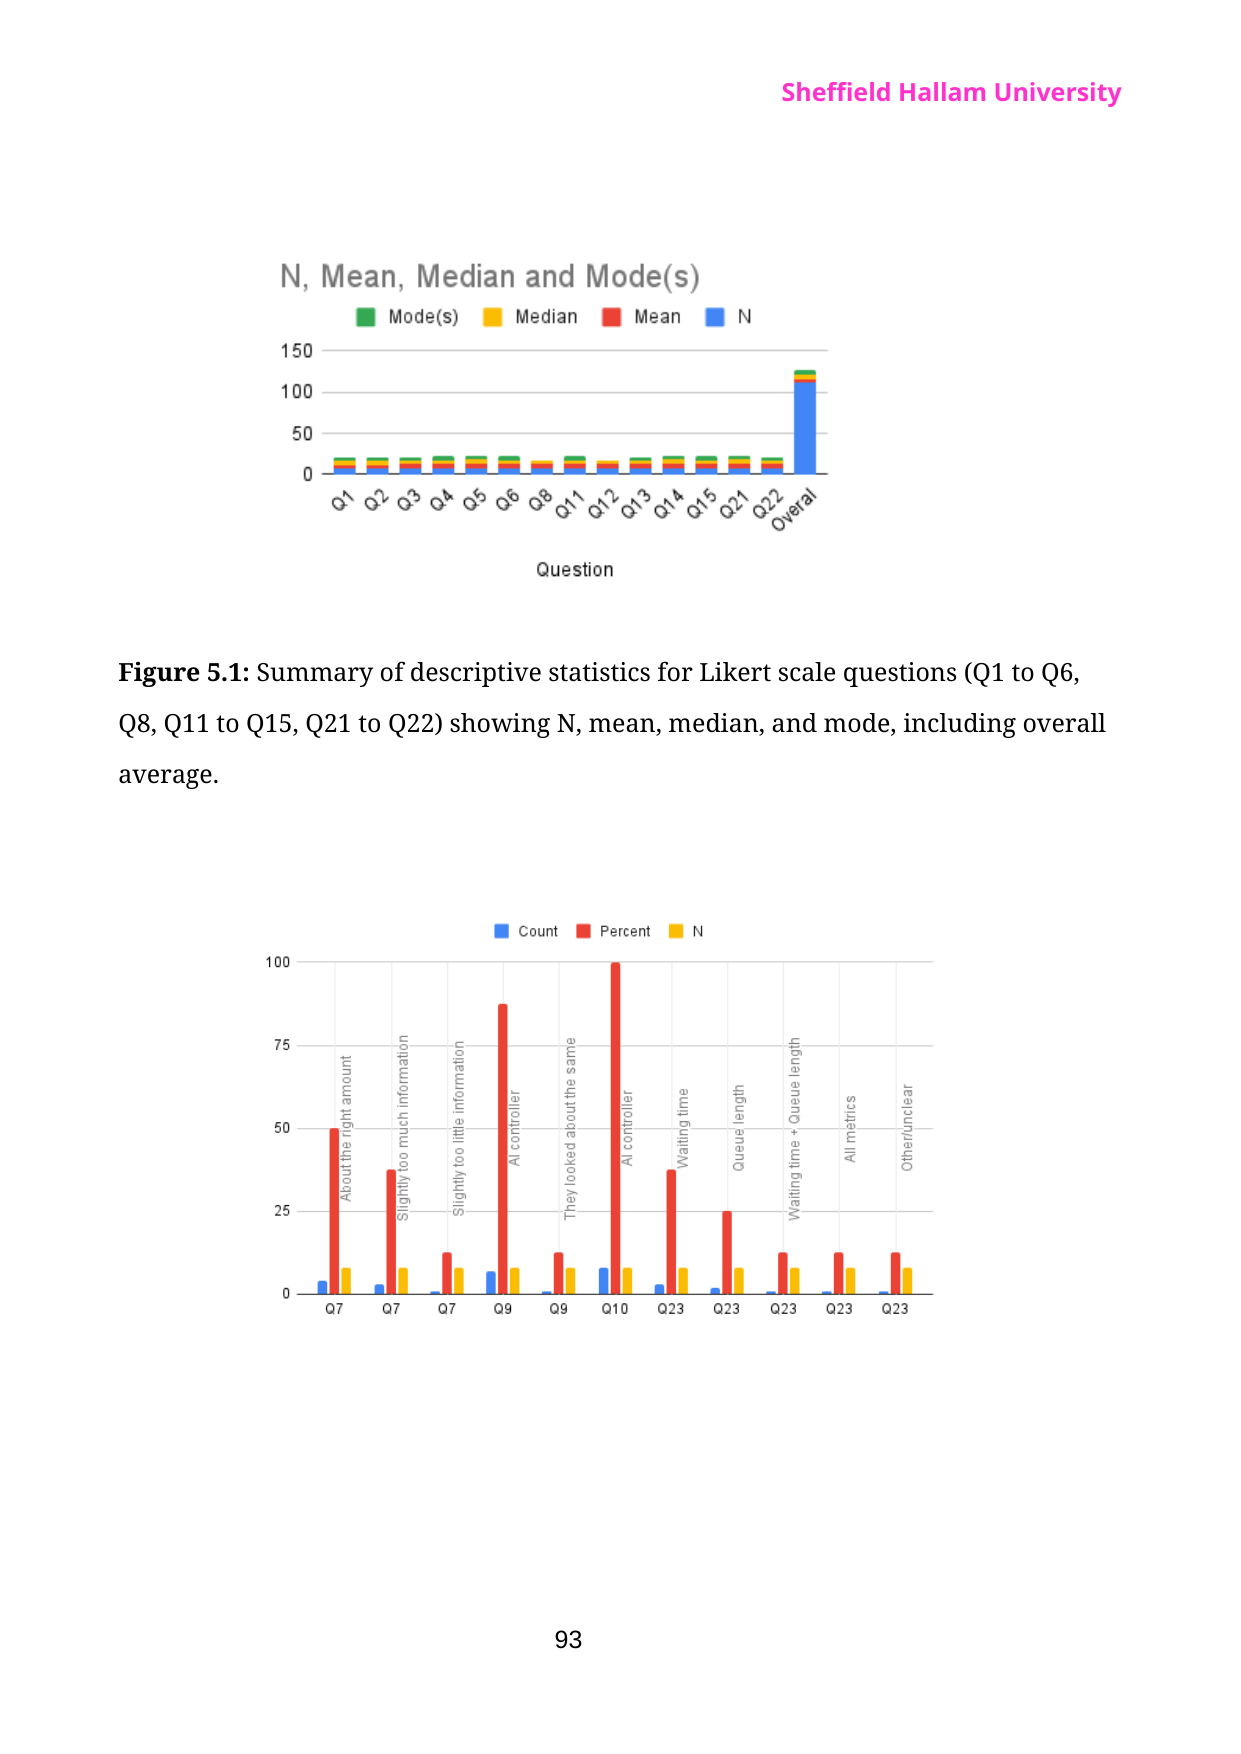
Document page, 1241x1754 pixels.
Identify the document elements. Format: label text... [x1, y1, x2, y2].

picture [243, 902, 955, 1340]
picture [262, 239, 846, 600]
